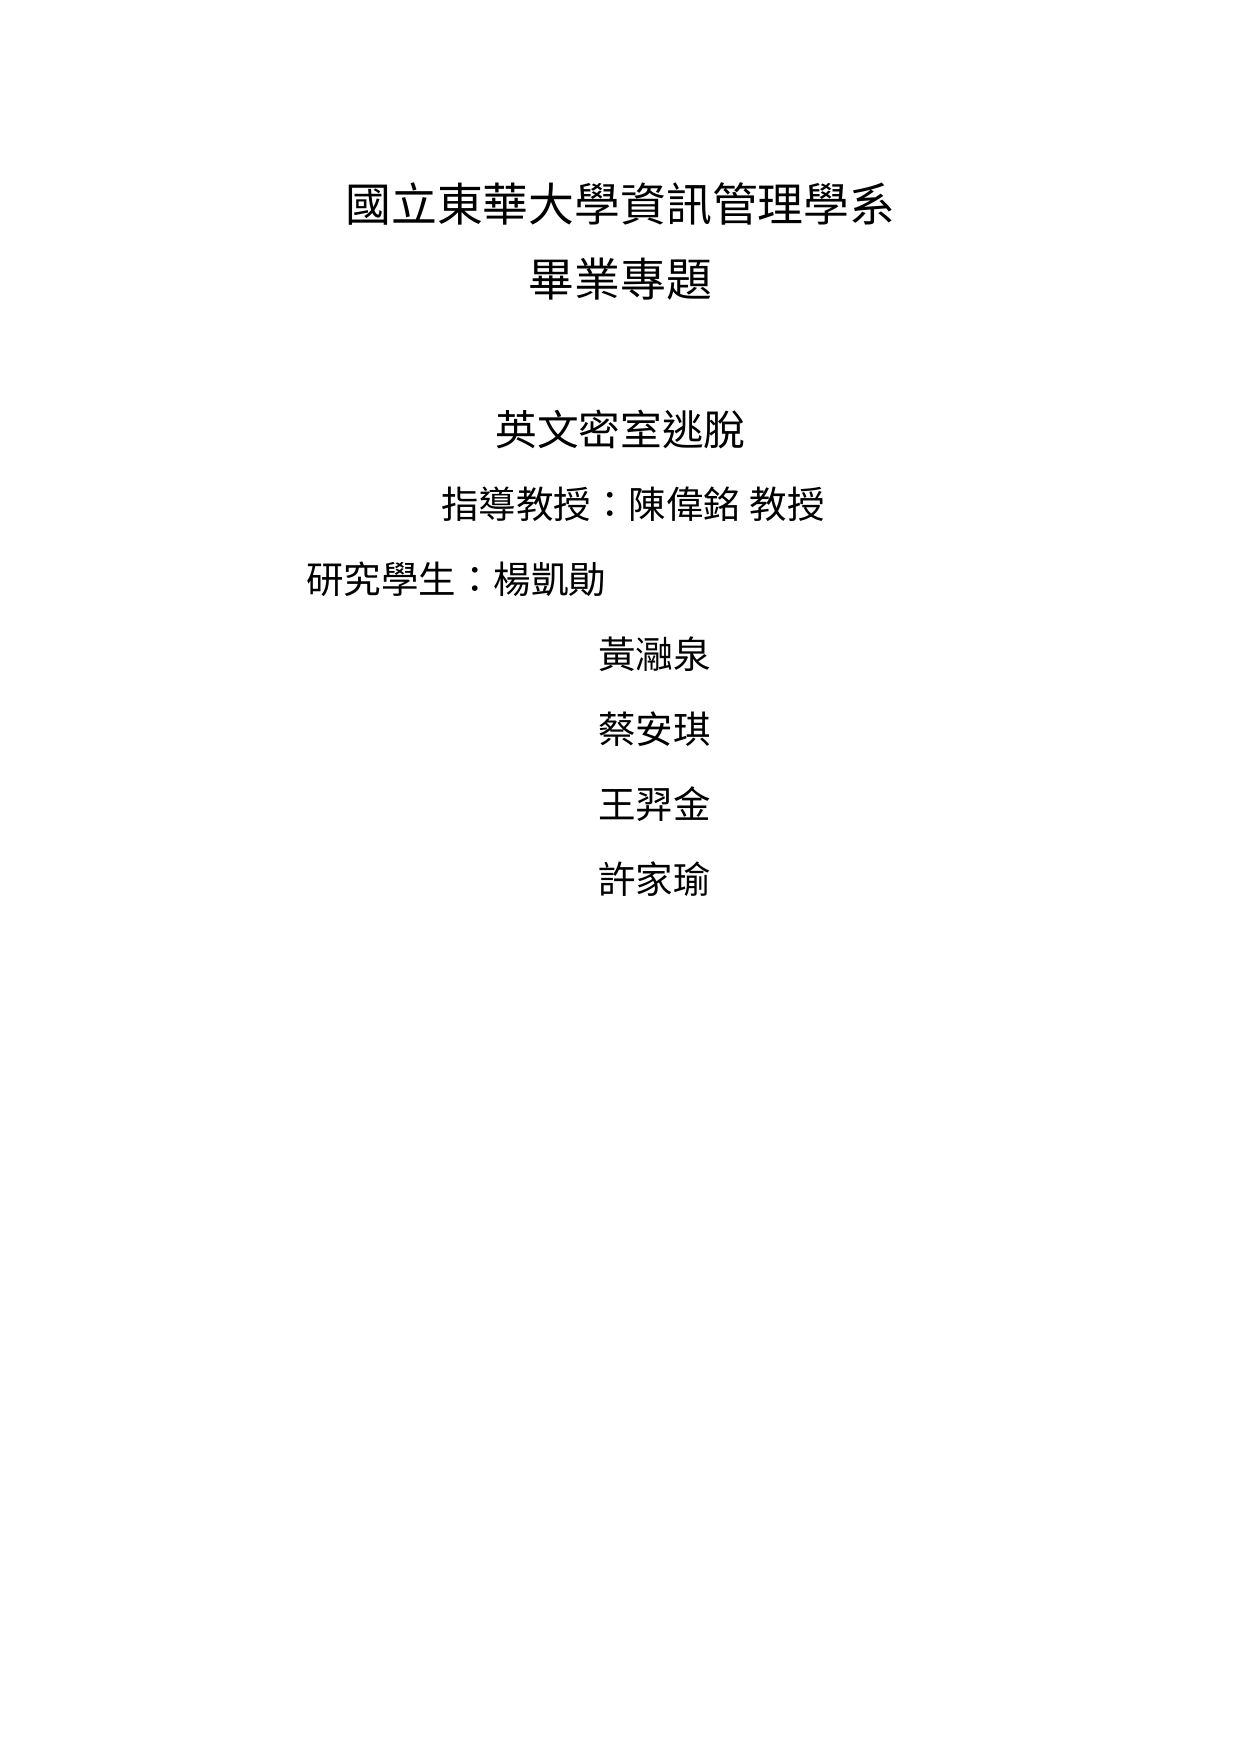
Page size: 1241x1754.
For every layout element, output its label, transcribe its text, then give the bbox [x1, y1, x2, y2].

text 蔡安琪 [187, 689, 1053, 764]
text 王羿金 [187, 764, 1053, 839]
text 畢業專題 [187, 239, 1053, 314]
text 許家瑜 [187, 839, 1053, 914]
text 黃瀜泉 [187, 614, 1053, 689]
text 指導教授：陳偉銘 教授 [187, 464, 1053, 539]
text 研究學生：楊凱勛 [187, 539, 1053, 614]
text 英文密室逃脫 [187, 389, 1053, 464]
text 國立東華大學資訊管理學系 [187, 164, 1053, 239]
